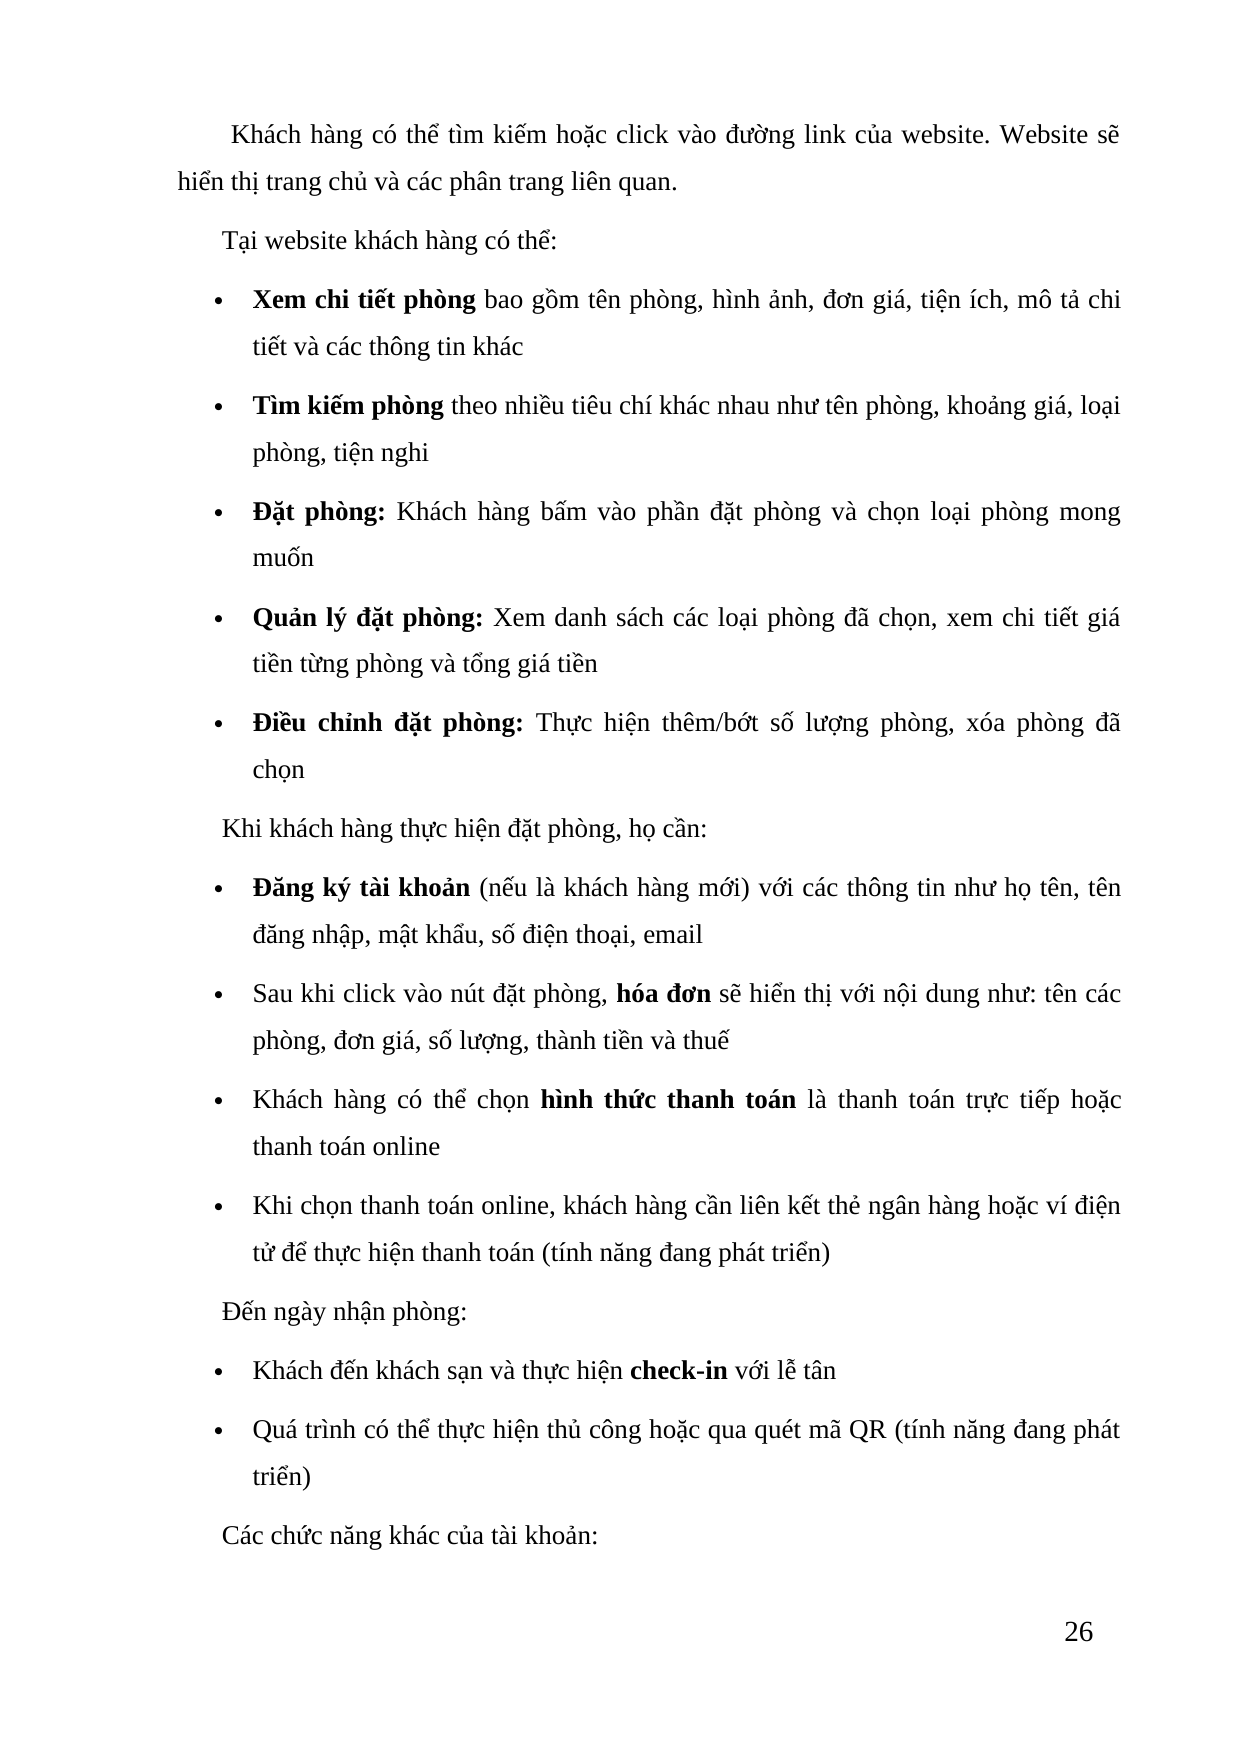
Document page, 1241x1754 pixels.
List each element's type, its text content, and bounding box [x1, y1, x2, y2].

list Khách hàng có thể chọn hình thức thanh toán là thanh toán trực tiếp hoặc thanh toán online [215, 1083, 1122, 1161]
list Khách đến khách sạn và thực hiện check-in với lễ tân [215, 1354, 1122, 1385]
list Quá trình có thể thực hiện thủ công hoặc qua quét mã QR (tính năng đang phát triển) [215, 1413, 1122, 1491]
list Tìm kiếm phòng theo nhiều tiêu chí khác nhau như tên phòng, khoảng giá, loại phòng, tiện nghi [215, 389, 1122, 467]
text Các chức năng khác của tài khoản: [177, 1519, 1122, 1550]
list Khi chọn thanh toán online, khách hàng cần liên kết thẻ ngân hàng hoặc ví điện tử để thực hiện thanh toán (tính năng đang phát triển) [215, 1189, 1122, 1267]
list Quản lý đặt phòng: Xem danh sách các loại phòng đã chọn, xem chi tiết giá tiền từng phòng và tổng giá tiền [215, 601, 1122, 678]
text Đến ngày nhận phòng: [177, 1295, 1122, 1326]
text Tại website khách hàng có thể: [177, 224, 1122, 255]
list Xem chi tiết phòng bao gồm tên phòng, hình ảnh, đơn giá, tiện ích, mô tả chi tiết và các thông tin khác [215, 283, 1122, 361]
list Đặt phòng: Khách hàng bấm vào phần đặt phòng và chọn loại phòng mong muốn [215, 495, 1122, 573]
text Khách hàng có thể tìm kiếm hoặc click vào đường link của website. Website sẽ hiển thị trang chủ và các phân trang liên quan. [177, 118, 1122, 196]
list Sau khi click vào nút đặt phòng, hóa đơn sẽ hiển thị với nội dung như: tên các phòng, đơn giá, số lượng, thành tiền và thuế [215, 977, 1122, 1055]
list Đăng ký tài khoản (nếu là khách hàng mới) với các thông tin như họ tên, tên đăng nhập, mật khẩu, số điện thoại, email [215, 871, 1122, 949]
list Điều chỉnh đặt phòng: Thực hiện thêm/bớt số lượng phòng, xóa phòng đã chọn [215, 706, 1122, 784]
text Khi khách hàng thực hiện đặt phòng, họ cần: [177, 812, 1122, 843]
